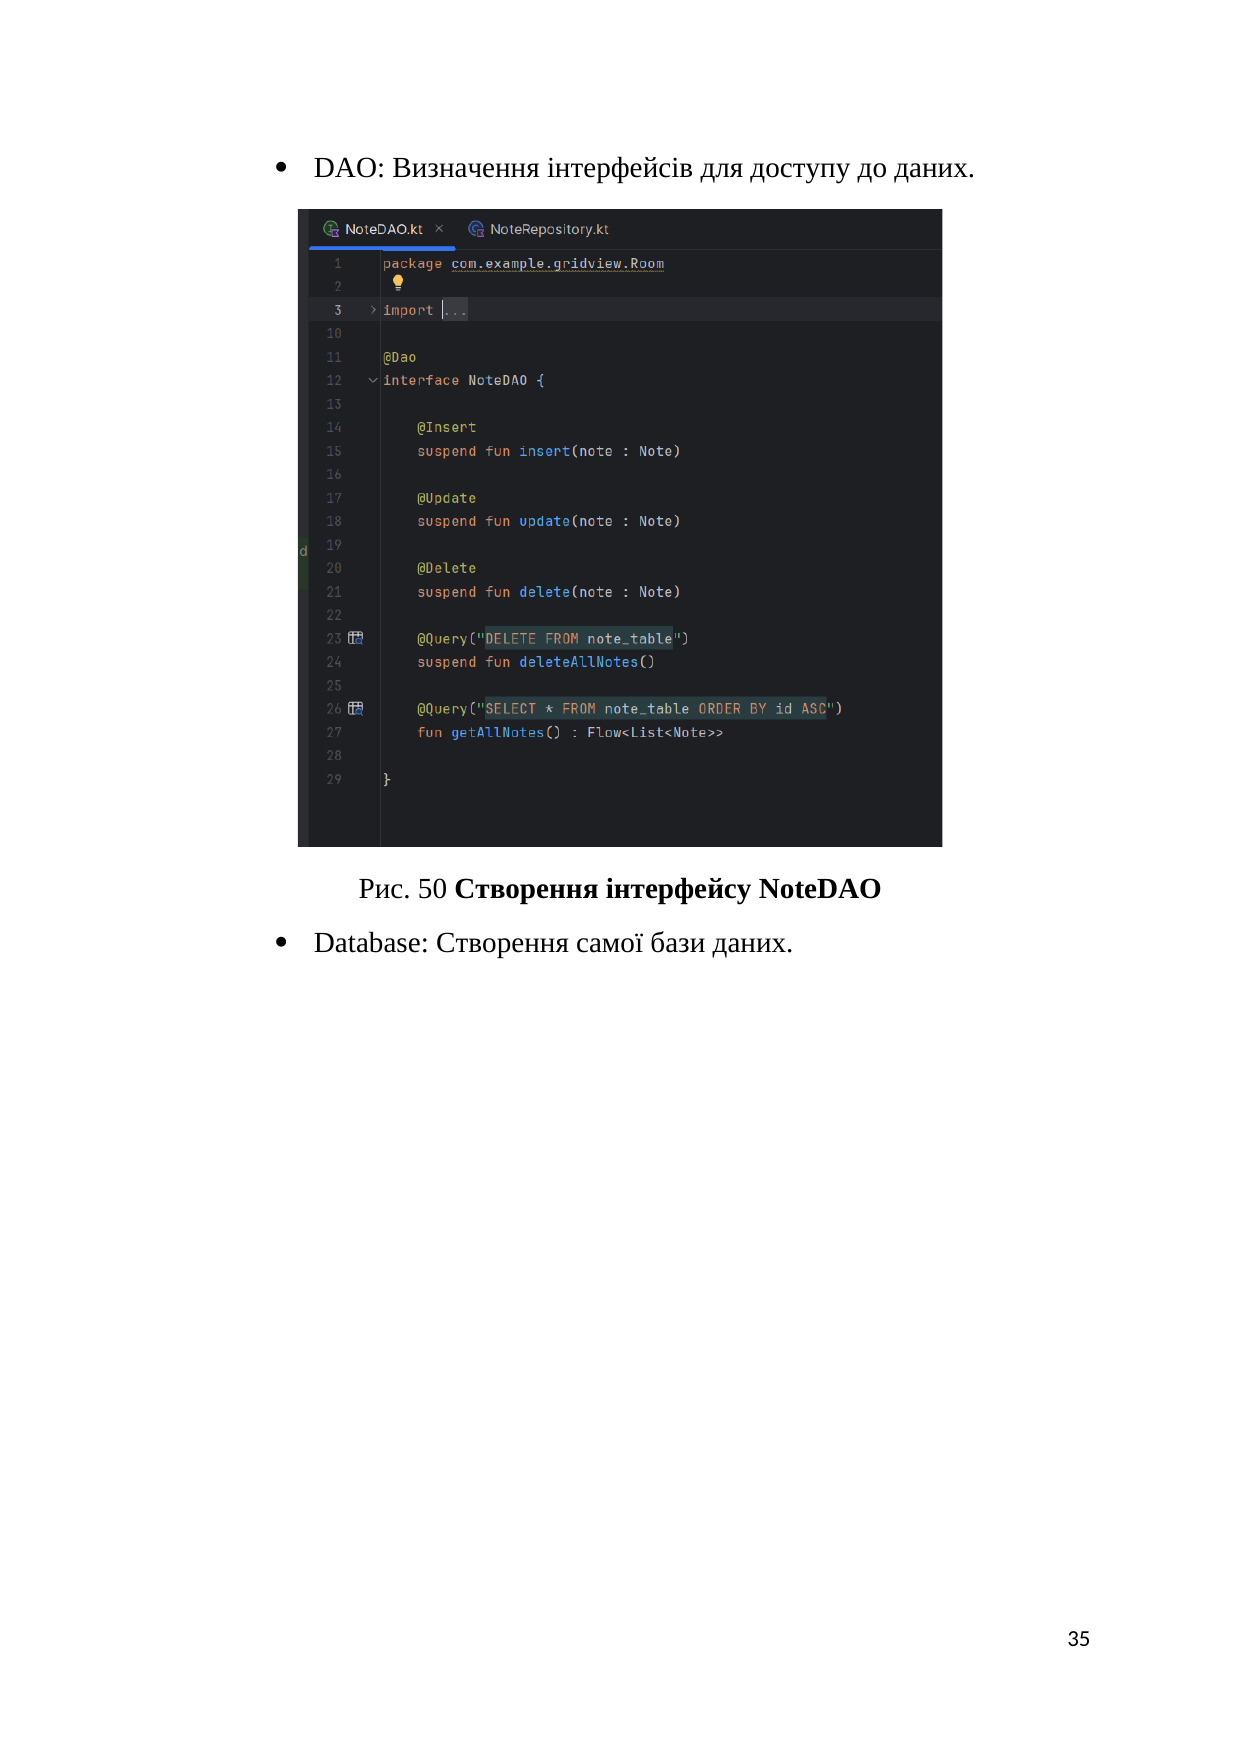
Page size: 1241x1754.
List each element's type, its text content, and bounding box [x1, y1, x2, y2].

text Рис. 50 Створення інтерфейсу NoteDAO [150, 871, 1090, 905]
picture [297, 209, 943, 847]
list Database: Створення самої бази даних. [276, 926, 1090, 959]
list DAO: Визначення інтерфейсів для доступу до даних. [276, 150, 1090, 184]
